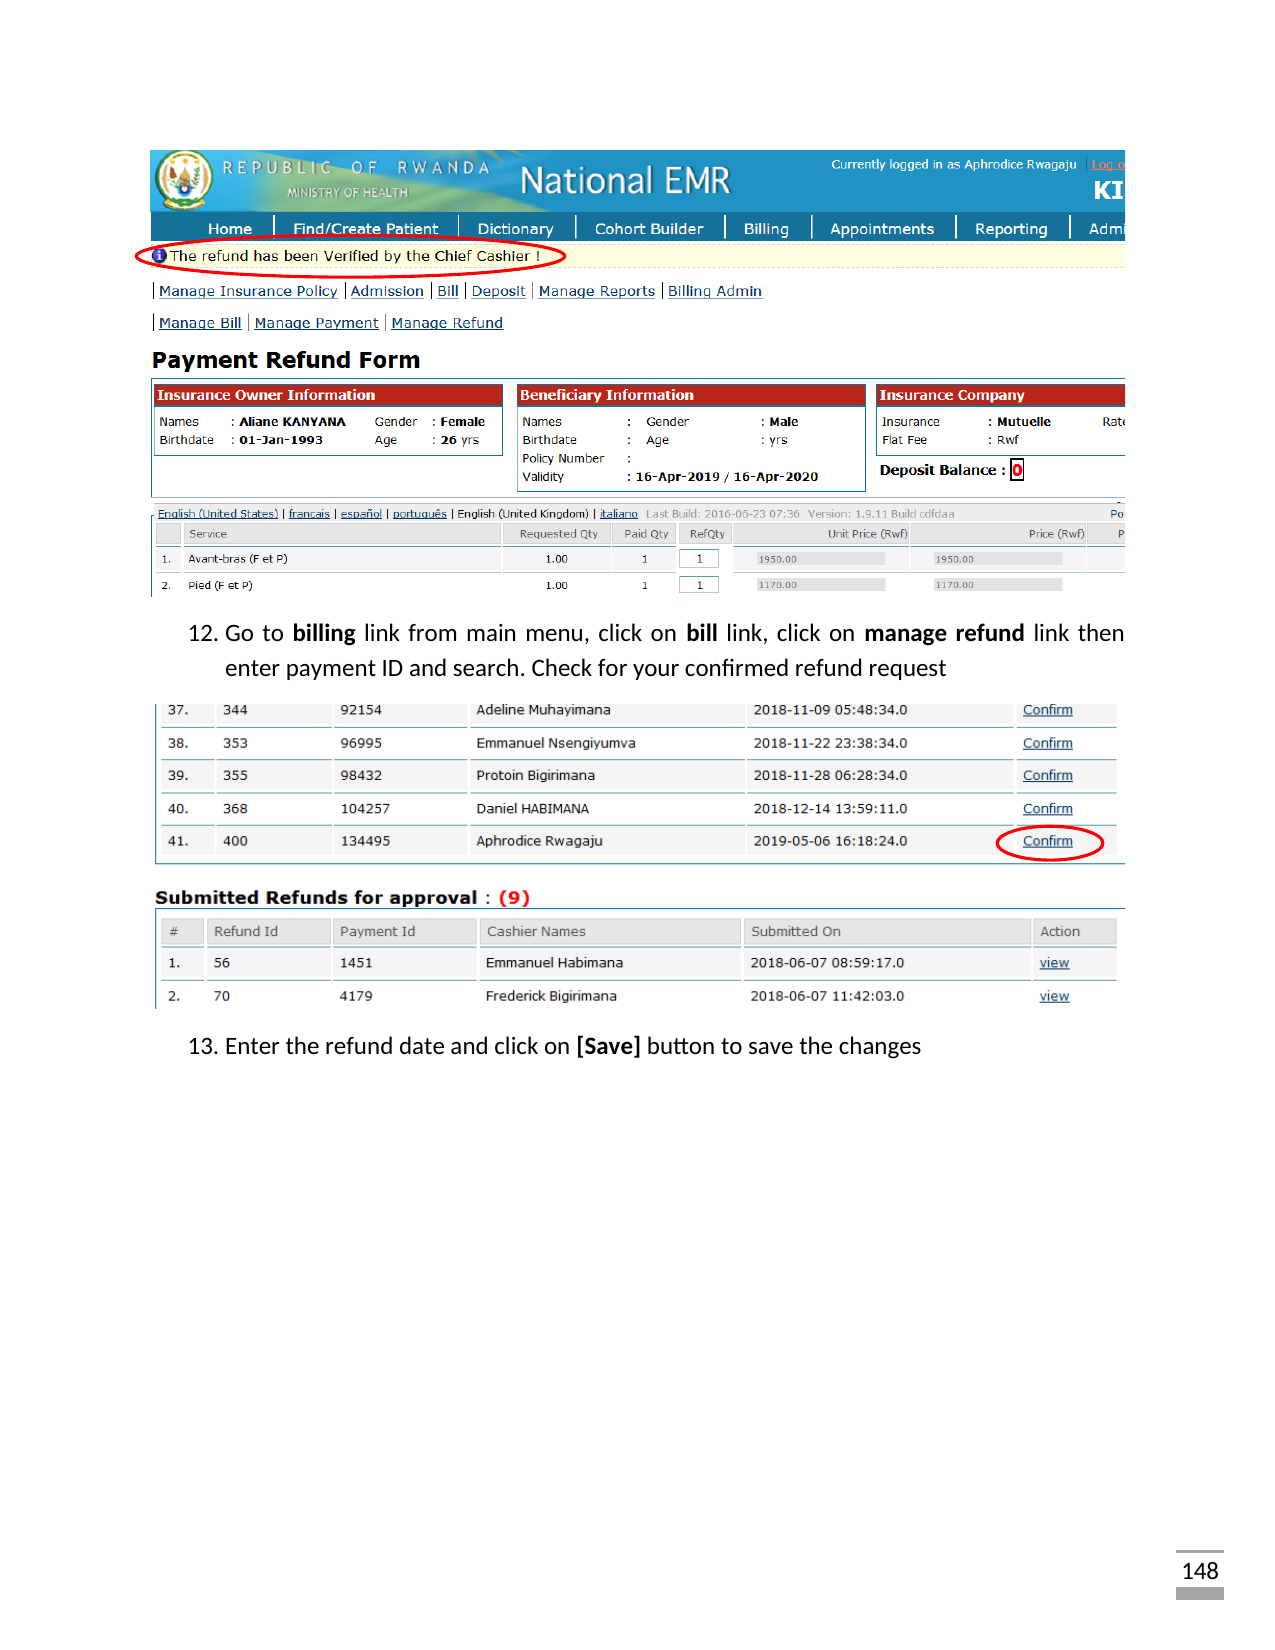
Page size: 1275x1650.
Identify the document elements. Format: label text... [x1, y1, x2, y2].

picture [150, 704, 1125, 1009]
list Go to billing link from main menu, click on bill link, click on manage refund link then enter payment ID and search. Check for your confirmed refund request [187, 618, 1125, 683]
picture [150, 237, 562, 275]
list Enter the refund date and click on [Save] button to save the changes [187, 1030, 1125, 1061]
picture [150, 150, 1125, 597]
